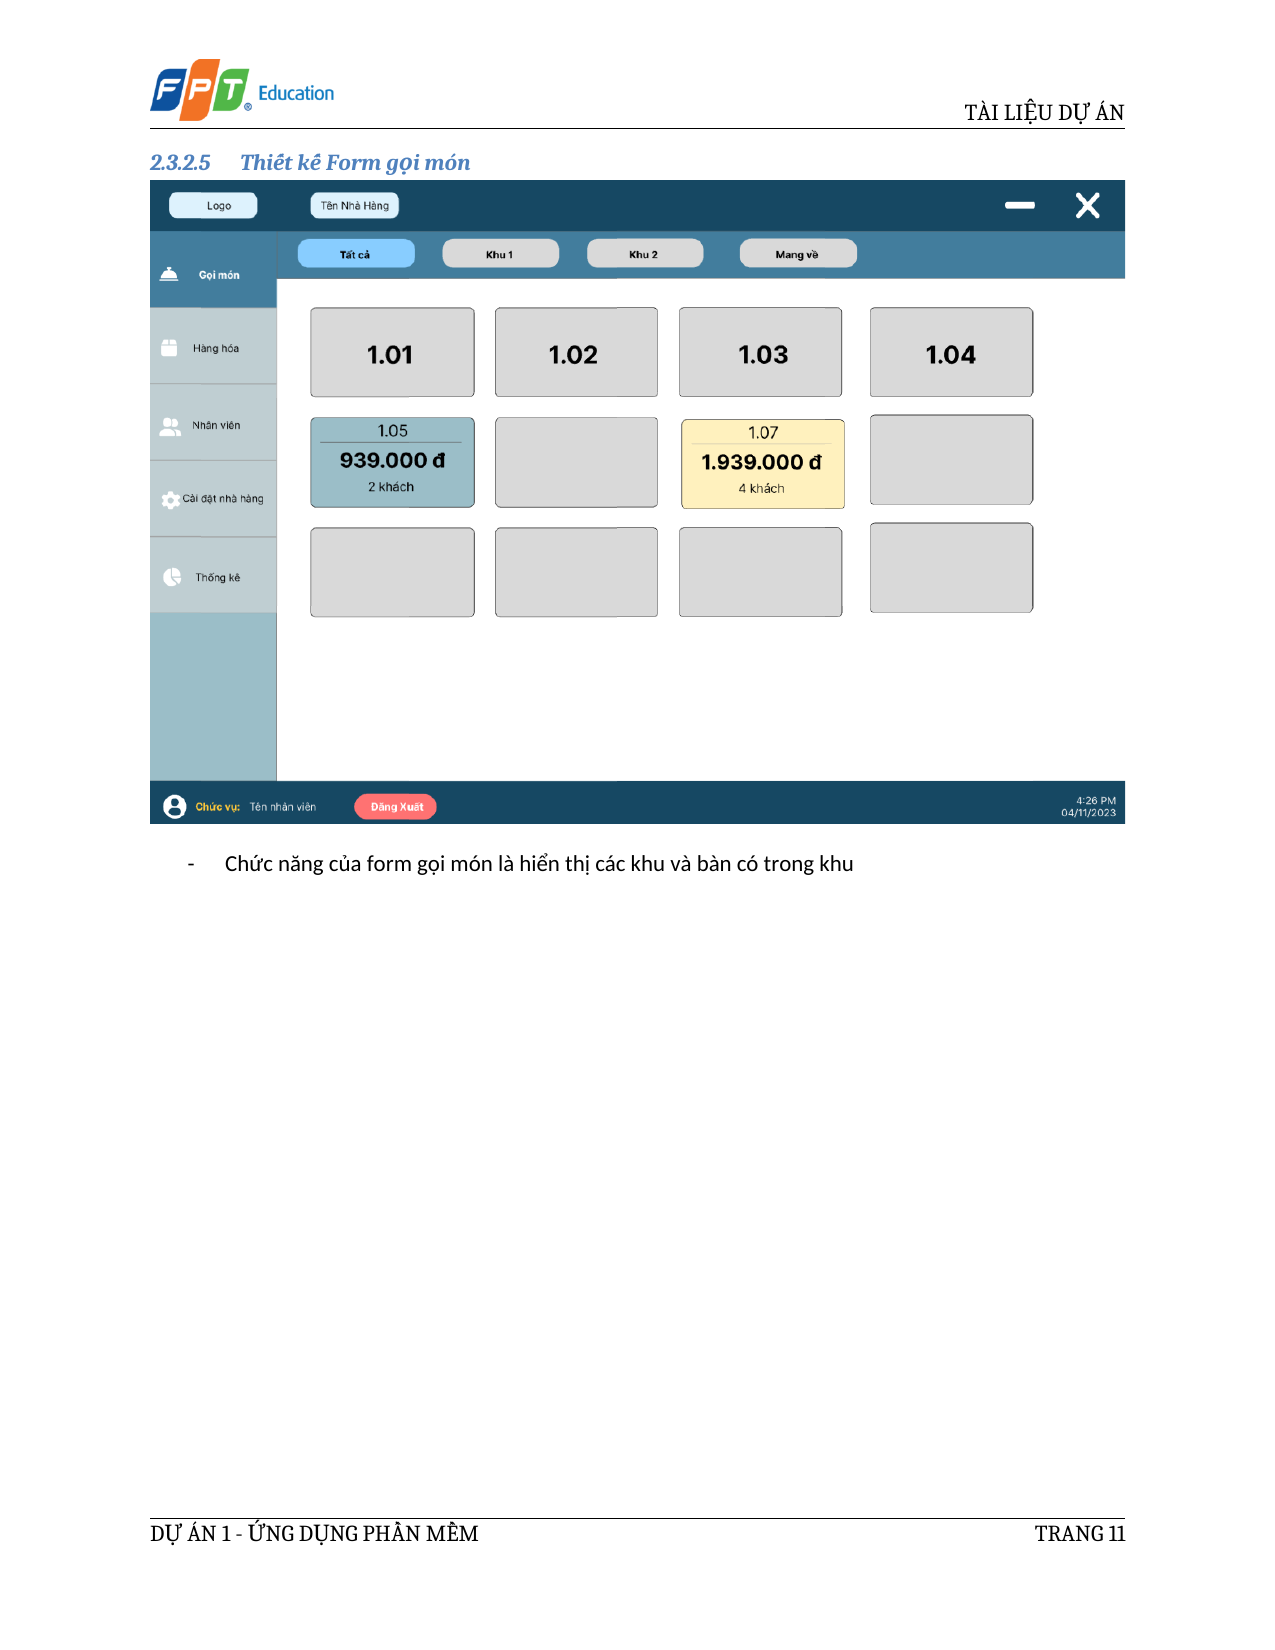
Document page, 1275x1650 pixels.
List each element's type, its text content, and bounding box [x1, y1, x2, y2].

subtitle Thiết kế Form gọi món [150, 150, 1125, 176]
list Chức năng của form gọi món là hiển thị các khu và bàn có trong khu [187, 849, 1125, 877]
picture [150, 59, 336, 121]
picture [150, 180, 1125, 824]
